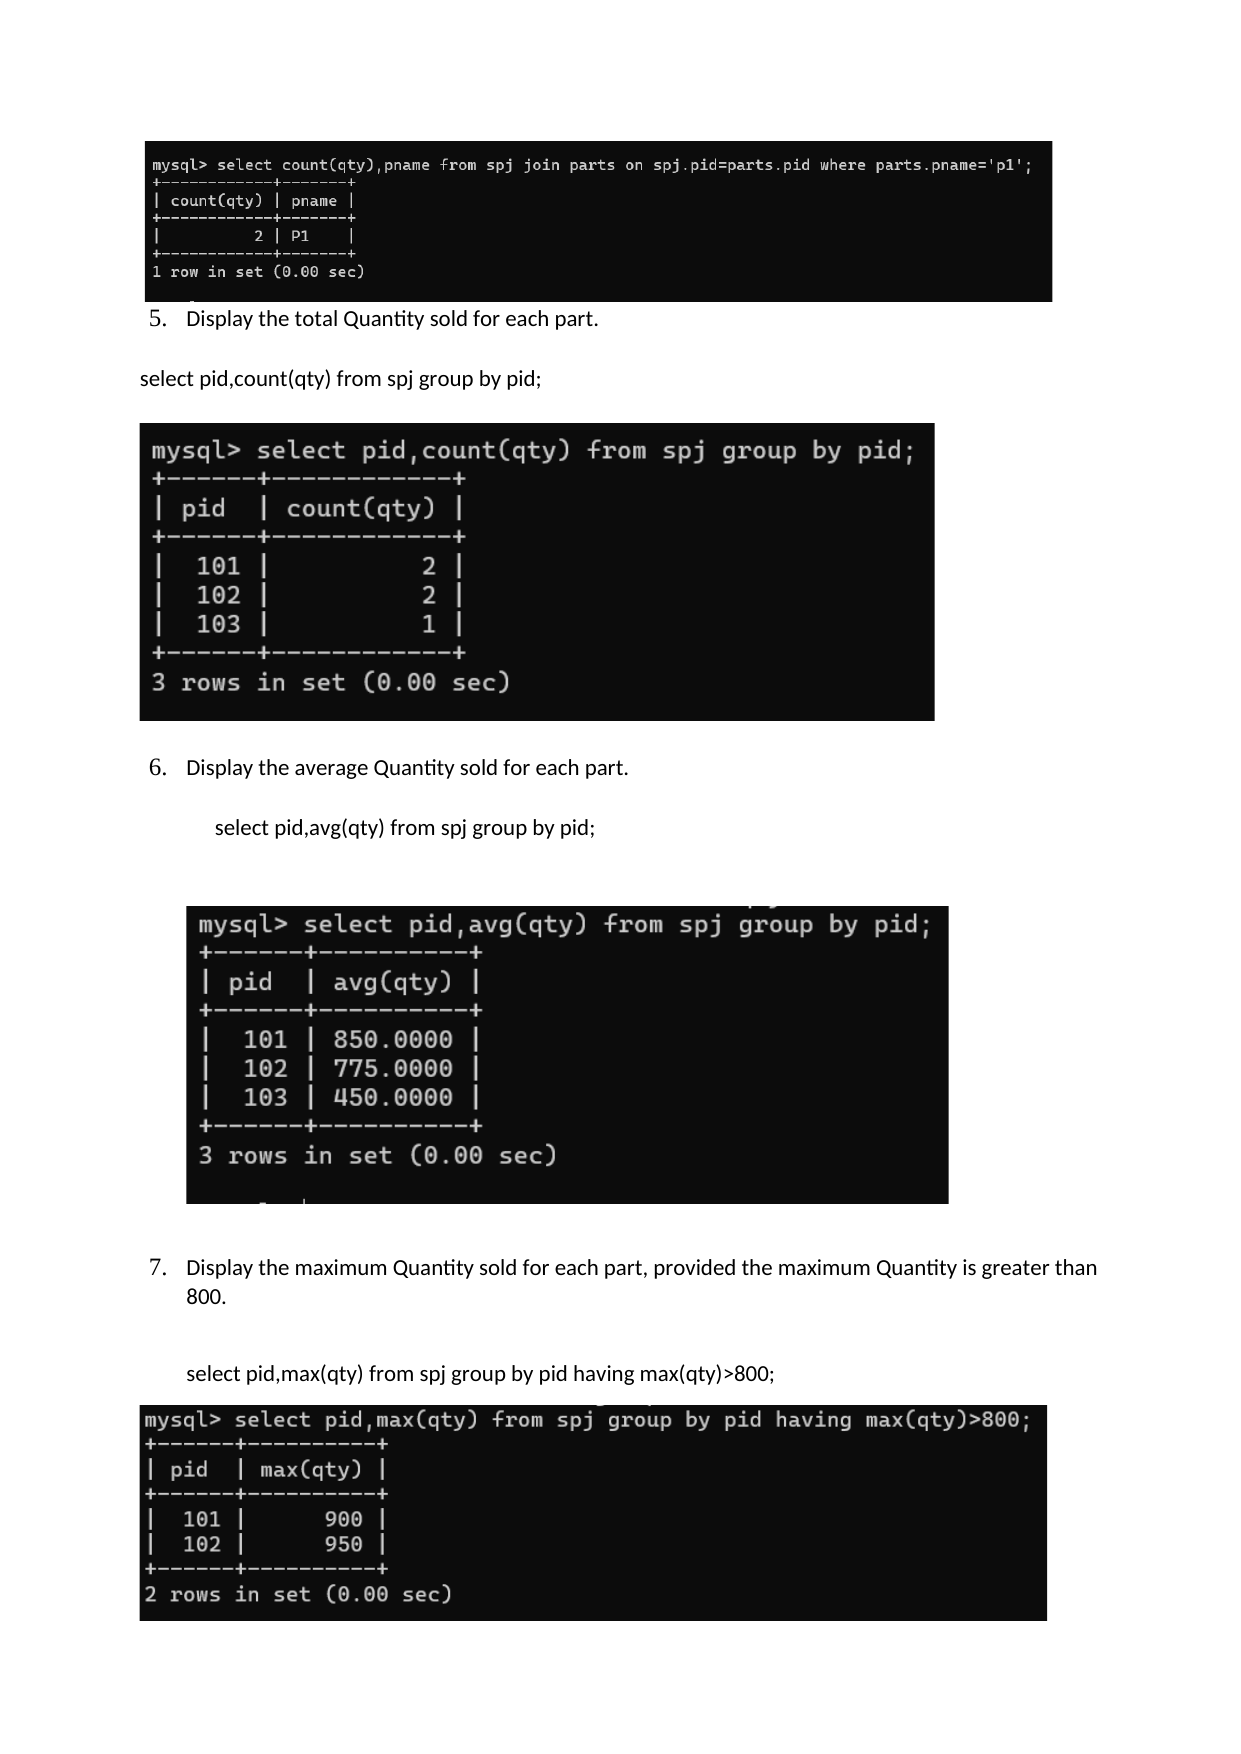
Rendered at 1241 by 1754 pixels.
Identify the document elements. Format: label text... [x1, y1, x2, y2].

picture [139, 423, 935, 721]
picture [186, 906, 949, 1204]
list Display the maximum Quantity sold for each part, provided the maximum Quantity is greater than 800. [148, 1252, 1103, 1310]
text select pid,count(qty) from spj group by pid; [139, 364, 1103, 392]
list Display the total Quantity sold for each part. [148, 303, 1103, 332]
picture [144, 141, 1053, 302]
list select pid,avg(qty) from spj group by pid; [214, 813, 1103, 841]
picture [139, 1405, 1048, 1621]
text select pid,max(qty) from spj group by pid having max(qty)>800; [186, 1359, 1103, 1387]
list Display the average Quantity sold for each part. [148, 752, 1103, 781]
